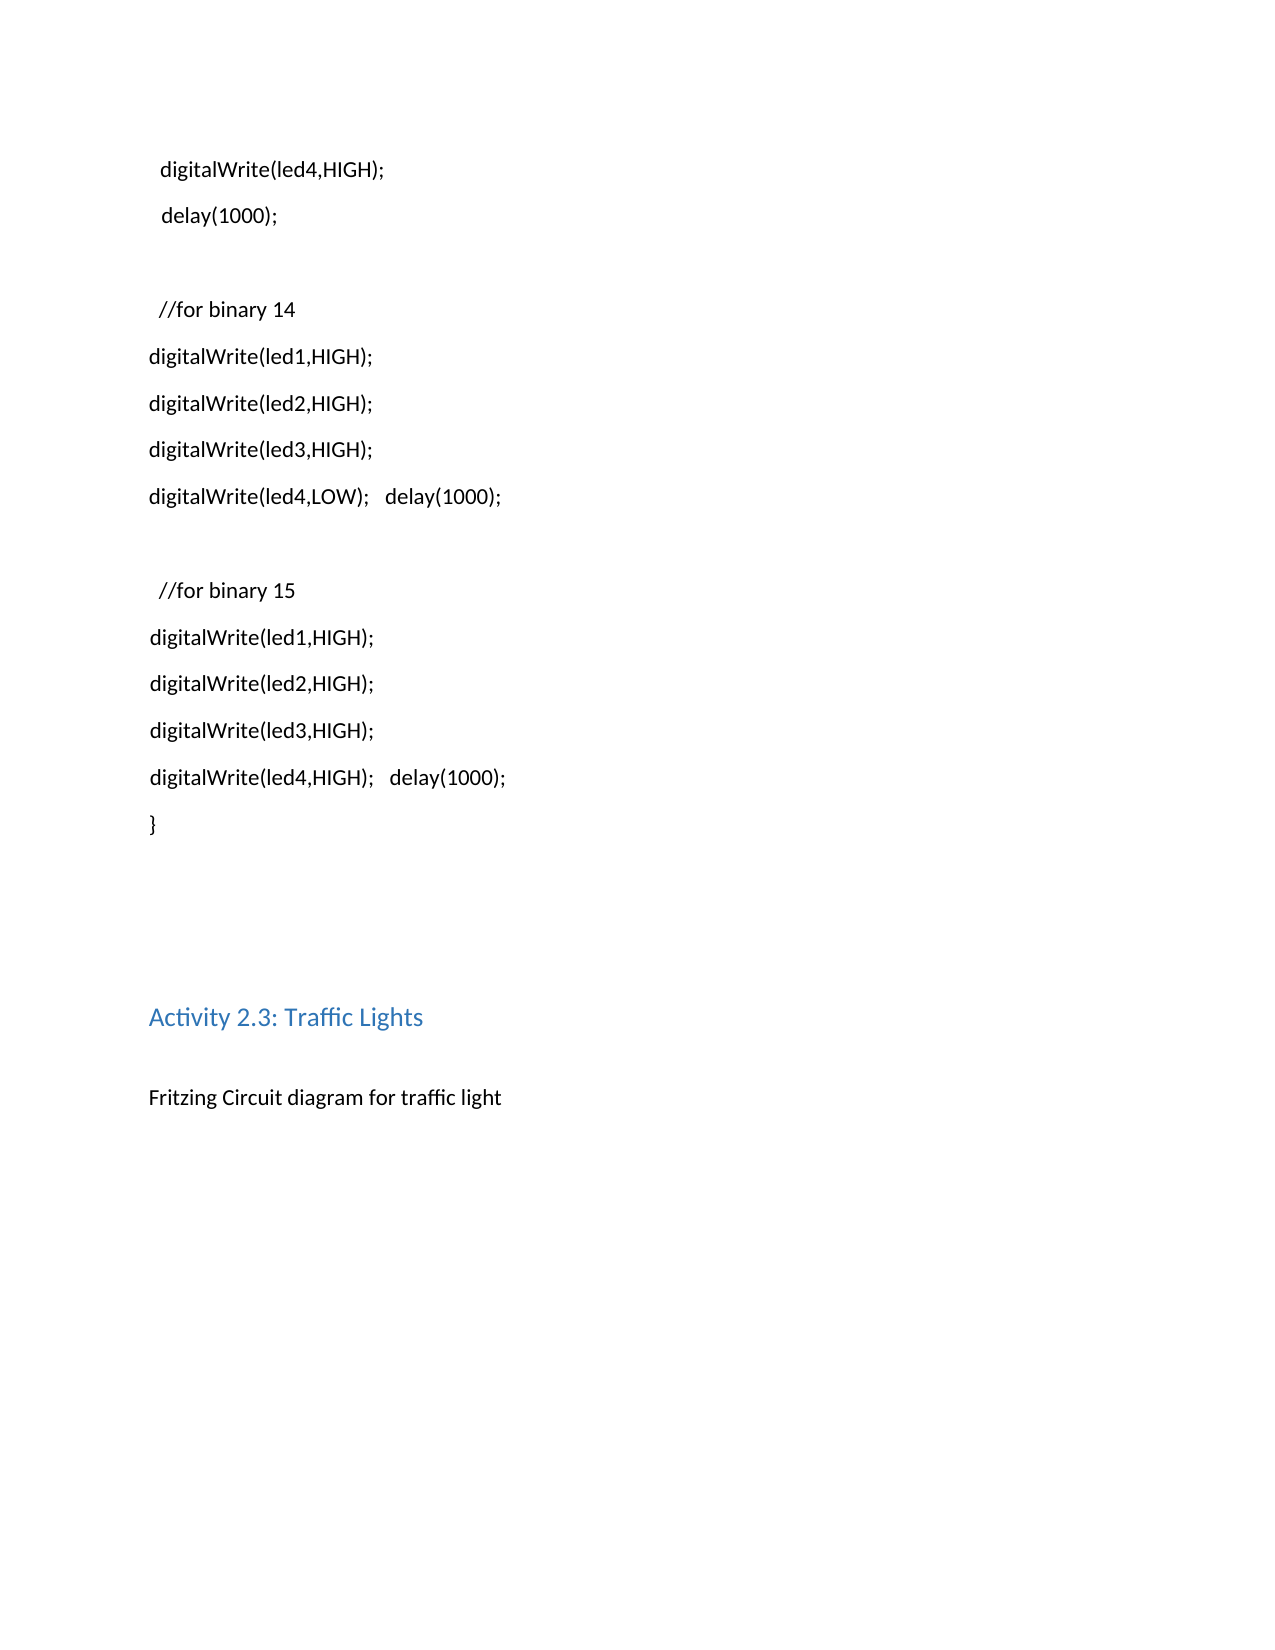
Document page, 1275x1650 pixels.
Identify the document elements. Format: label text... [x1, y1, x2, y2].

text Fritzing Circuit diagram for traffic light [148, 1083, 1117, 1111]
text //for binary 14 digitalWrite(led1,HIGH); digitalWrite(led2,HIGH); digitalWrite(led3,HIGH); digitalWrite(led4,LOW); delay(1000); [148, 295, 503, 510]
text digitalWrite(led4,HIGH); delay(1000); [160, 155, 502, 229]
text //for binary 15 digitalWrite(led1,HIGH); digitalWrite(led2,HIGH); digitalWrite(led3,HIGH); digitalWrite(led4,HIGH); delay(1000); [148, 576, 507, 791]
subtitle Activity 2.3: Traffic Lights [148, 1000, 1117, 1033]
text } [148, 810, 1117, 838]
